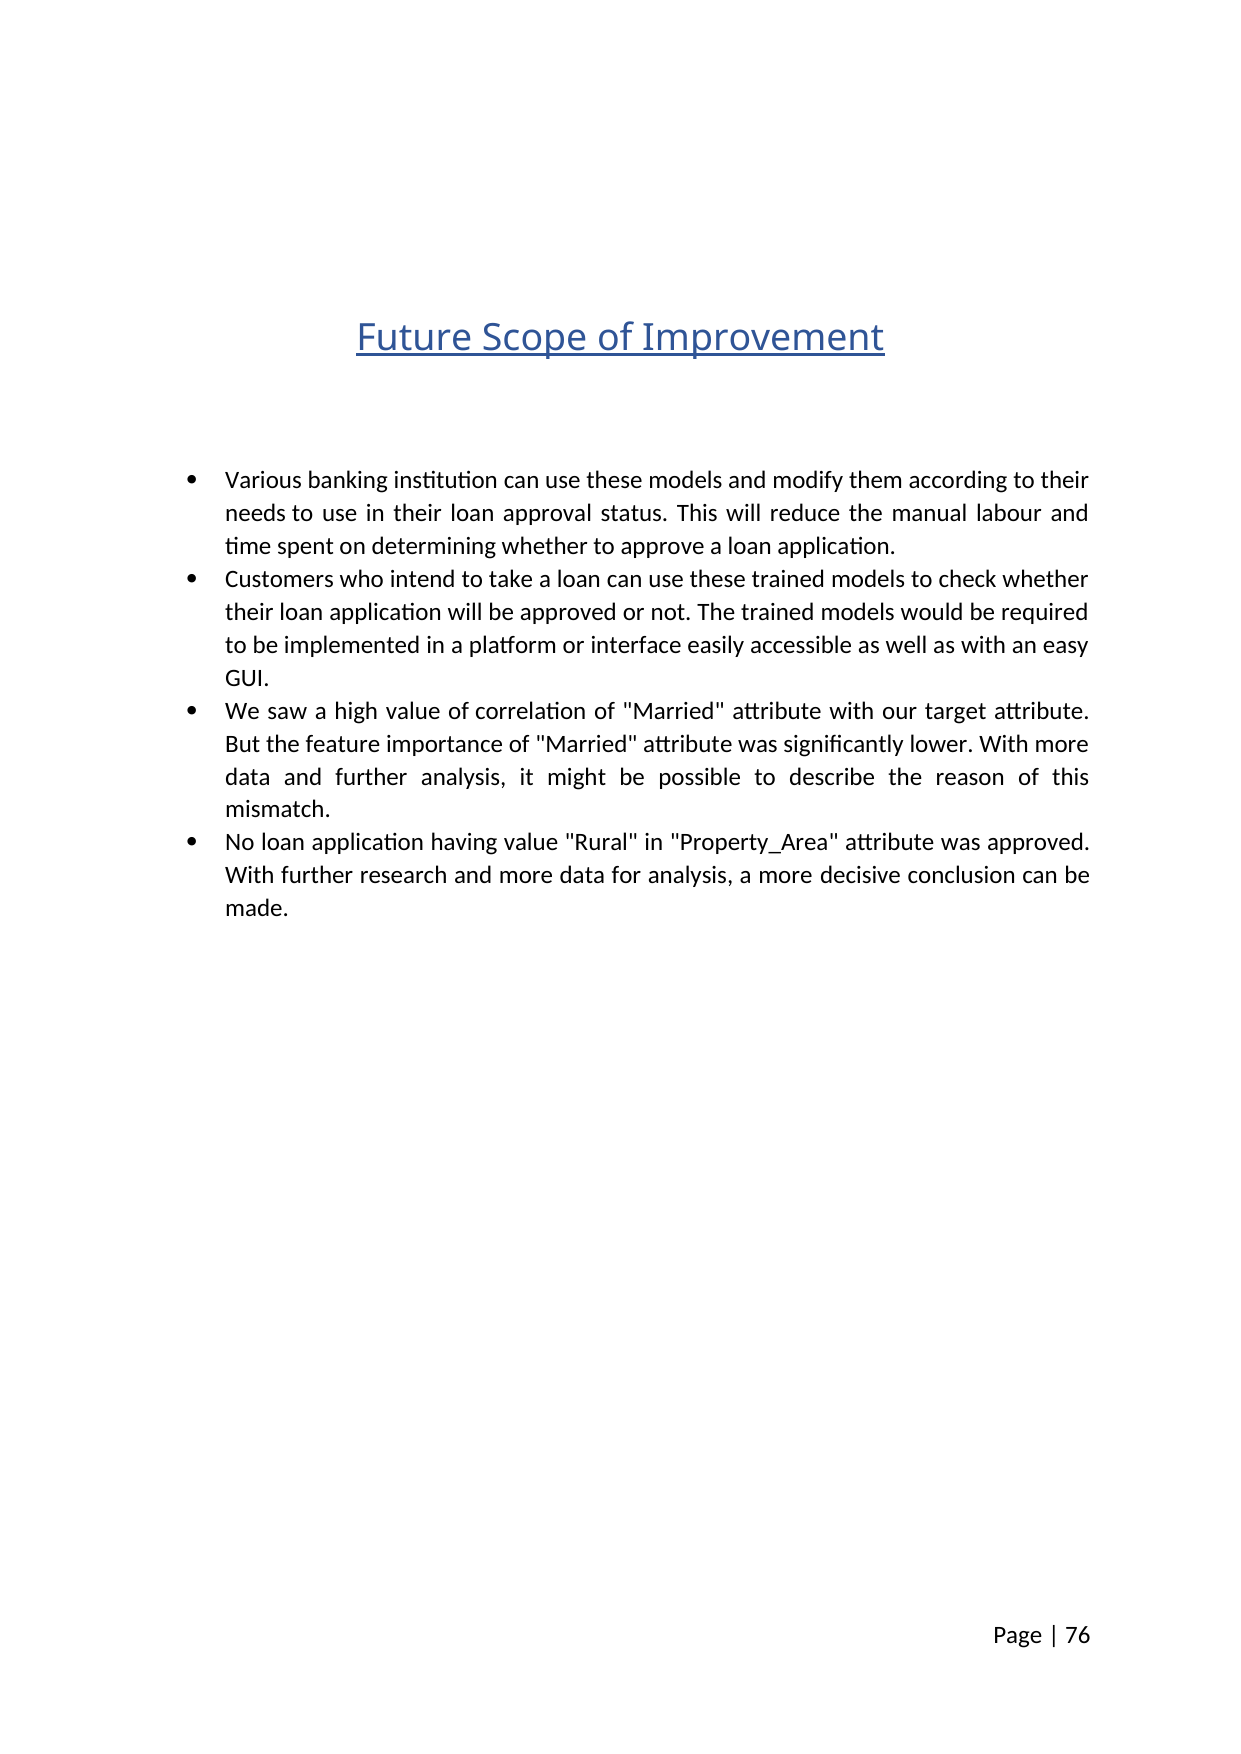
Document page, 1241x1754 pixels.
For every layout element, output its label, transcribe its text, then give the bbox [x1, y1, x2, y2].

list We saw a high value of correlation of "Married" attribute with our target attribute. But the feature importance of "Married" attribute was significantly lower. With more data and further analysis, it might be possible to describe the reason of this mismatch. [187, 695, 1090, 824]
subtitle Future Scope of Improvement [150, 310, 1090, 361]
list No loan application having value "Rural" in "Property_Area" attribute was approved. With further research and more data for analysis, a more decisive conclusion can be made. [187, 827, 1090, 923]
list Various banking institution can use these models and modify them according to their needs to use in their loan approval status. This will reduce the manual labour and time spent on determining whether to approve a loan application. [187, 464, 1090, 561]
list Customers who intend to take a loan can use these trained models to check whether their loan application will be approved or not. The trained models would be required to be implemented in a platform or interface easily accessible as well as with an easy GUI. [187, 563, 1090, 692]
